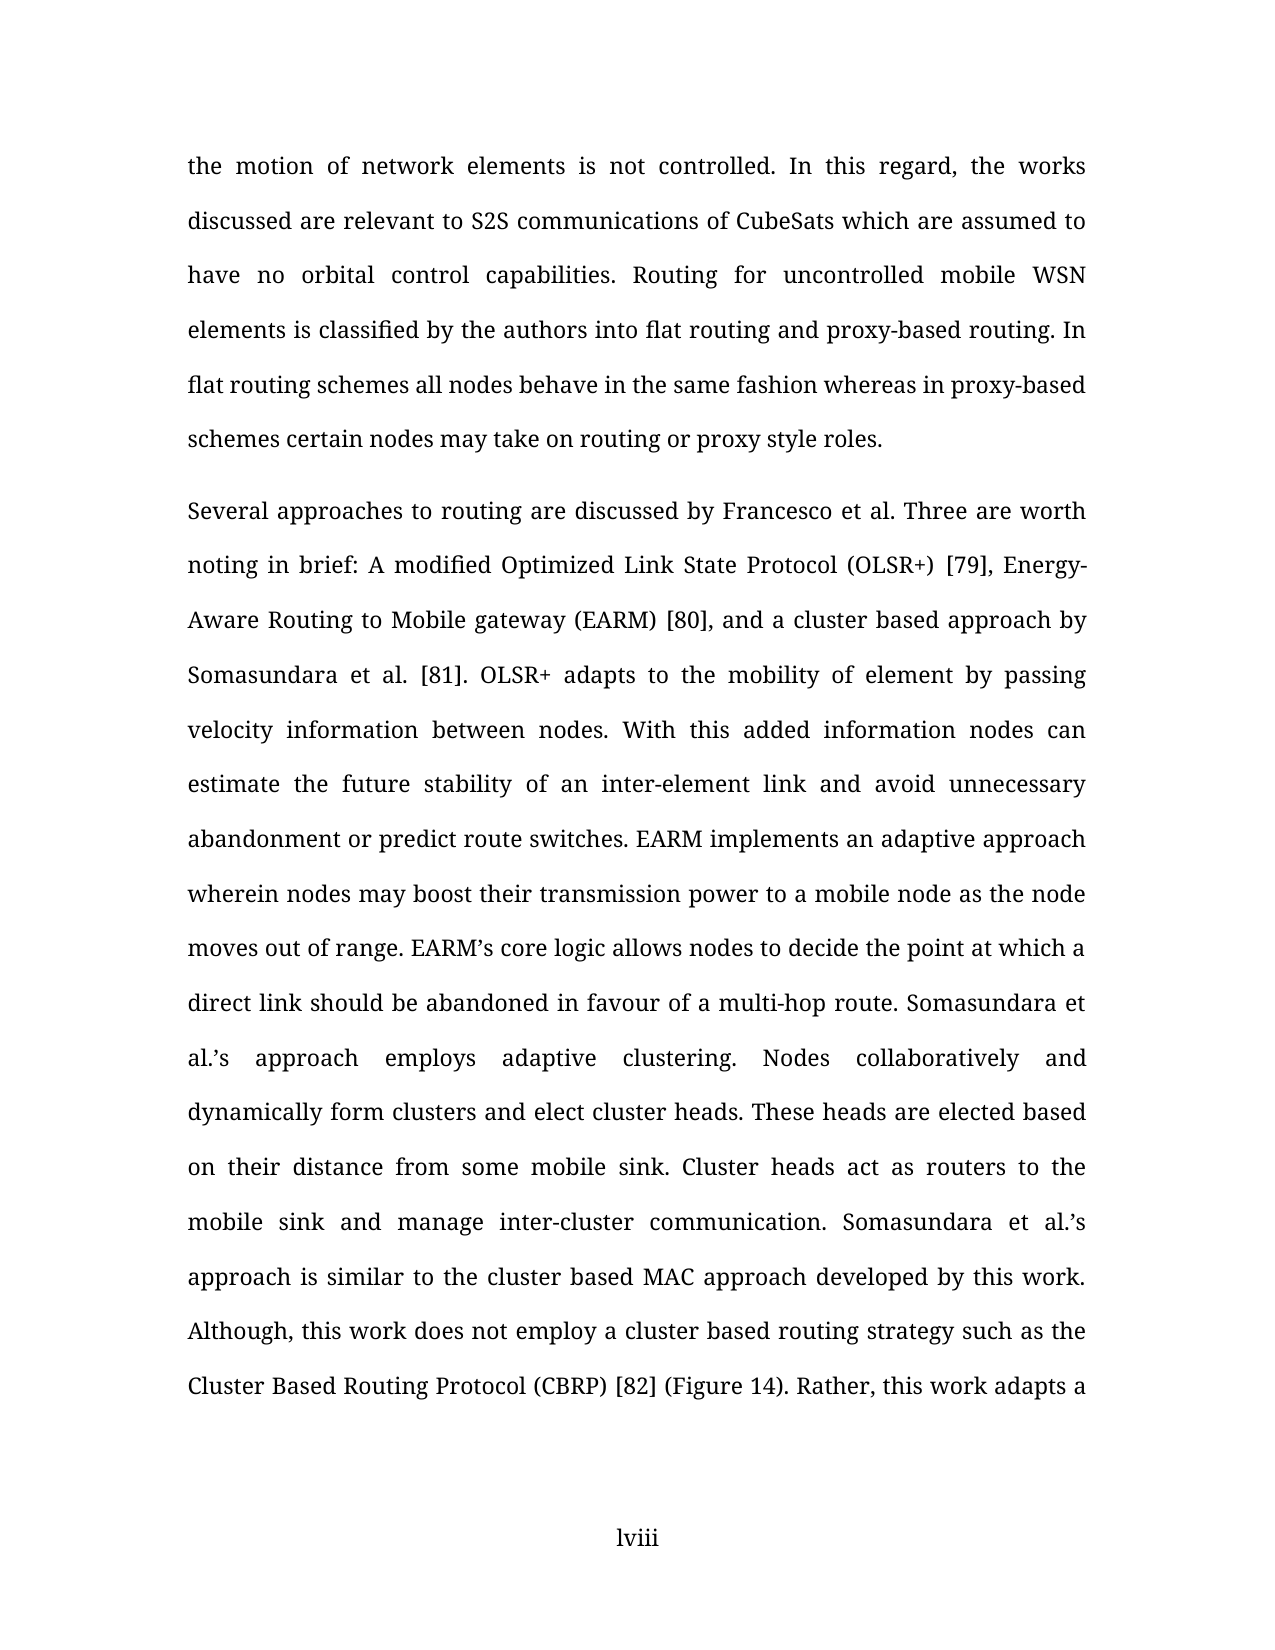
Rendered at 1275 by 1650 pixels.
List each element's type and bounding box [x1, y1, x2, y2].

text [187, 150, 1087, 455]
text [187, 495, 1087, 1401]
